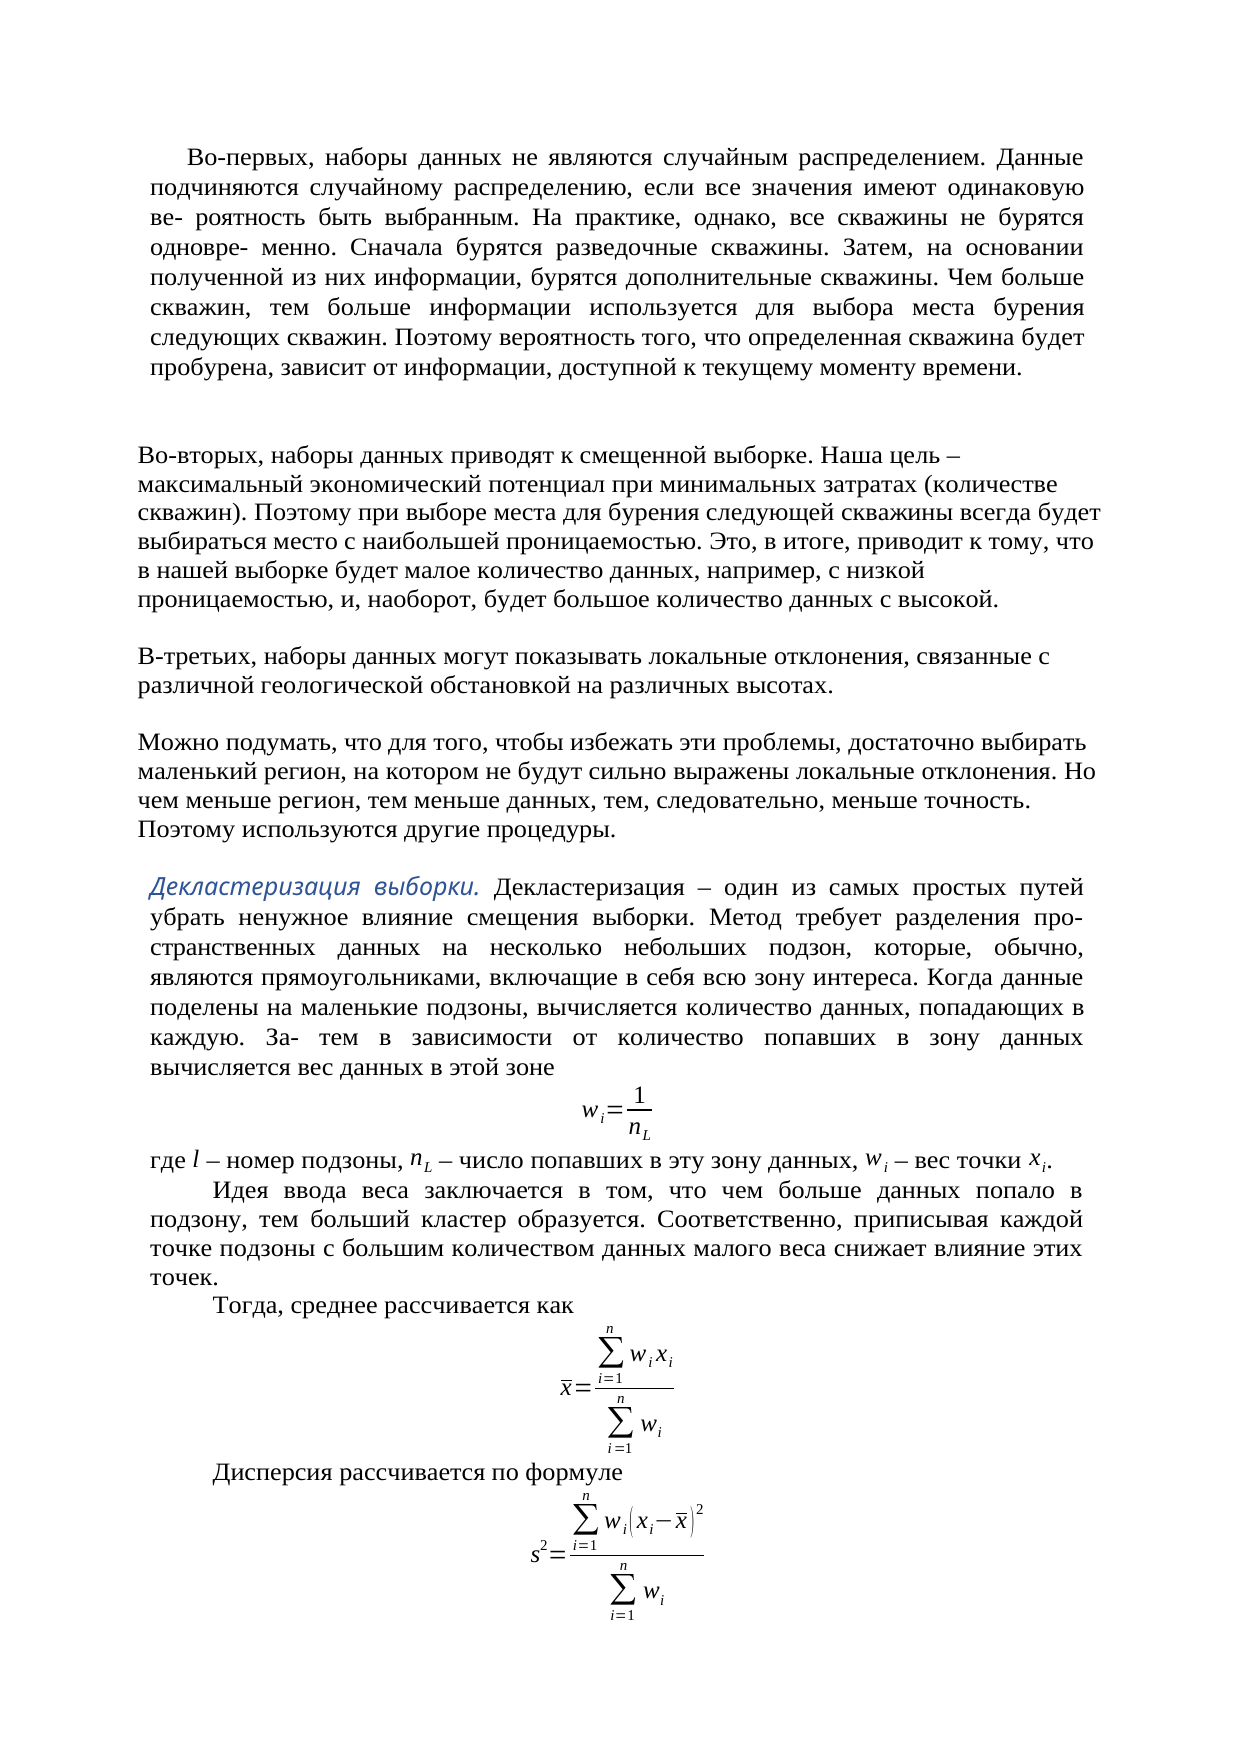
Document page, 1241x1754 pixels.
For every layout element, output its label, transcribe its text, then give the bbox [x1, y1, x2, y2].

text В-третьих, наборы данных могут показывать локальные отклонения, связанные с различной геологической обстановкой на различных высотах. [137, 641, 1107, 699]
text Тогда, среднее рассчивается как [150, 1290, 1084, 1319]
text Дисперсия рассчивается по формуле [150, 1457, 1084, 1486]
text Во-первых, наборы данных не являются случайным распределением. Данные подчиняются случайному распределению, если все значения имеют одинаковую ве- роятность быть выбранным. На практике, однако, все скважины не бурятся одновре- менно. Сначала бурятся разведочные скважины. Затем, на основании полученной из них информации, бурятся дополнительные скважины. Чем больше скважин, тем больше информации используется для выбора места бурения следующих скважин. Поэтому вероятность того, что определенная скважина будет пробурена, зависит от информации, доступной к текущему моменту времени. [150, 142, 1084, 381]
text где – номер подзоны, – число попавших в эту зону данных, – вес точки . [150, 1144, 1084, 1175]
text Можно подумать, что для того, чтобы избежать эти проблемы, достаточно выбирать маленький регион, на котором не будут сильно выражены локальные отклонения. Но чем меньше регион, тем меньше данных, тем, следовательно, меньше точность. Поэтому используются другие процедуры. [137, 727, 1107, 842]
text Декластеризация выборки. Декластеризация – один из самых простых путей убрать ненужное влияние смещения выборки. Метод требует разделения про- странственных данных на несколько небольших подзон, которые, обычно, являются прямоугольниками, включащие в себя всю зону интереса. Когда данные поделены на маленькие подзоны, вычисляется количество данных, попадающих в каждую. За- тем в зависимости от количество попавших в зону данных вычисляется вес данных в этой зоне [150, 871, 1084, 1081]
text Идея ввода веса заключается в том, что чем больше данных попало в подзону, тем больший кластер образуется. Соответственно, приписывая каждой точке подзоны с большим количеством данных малого веса снижает влияние этих точек. [150, 1175, 1084, 1290]
text Во-вторых, наборы данных приводят к смещенной выборке. Наша цель – максимальный экономический потенциал при минимальных затратах (количестве скважин). Поэтому при выборе места для бурения следующей скважины всегда будет выбираться место с наибольшей проницаемостью. Это, в итоге, приводит к тому, что в нашей выборке будет малое количество данных, например, с низкой проницаемостью, и, наоборот, будет большое количество данных с высокой. [137, 440, 1107, 612]
